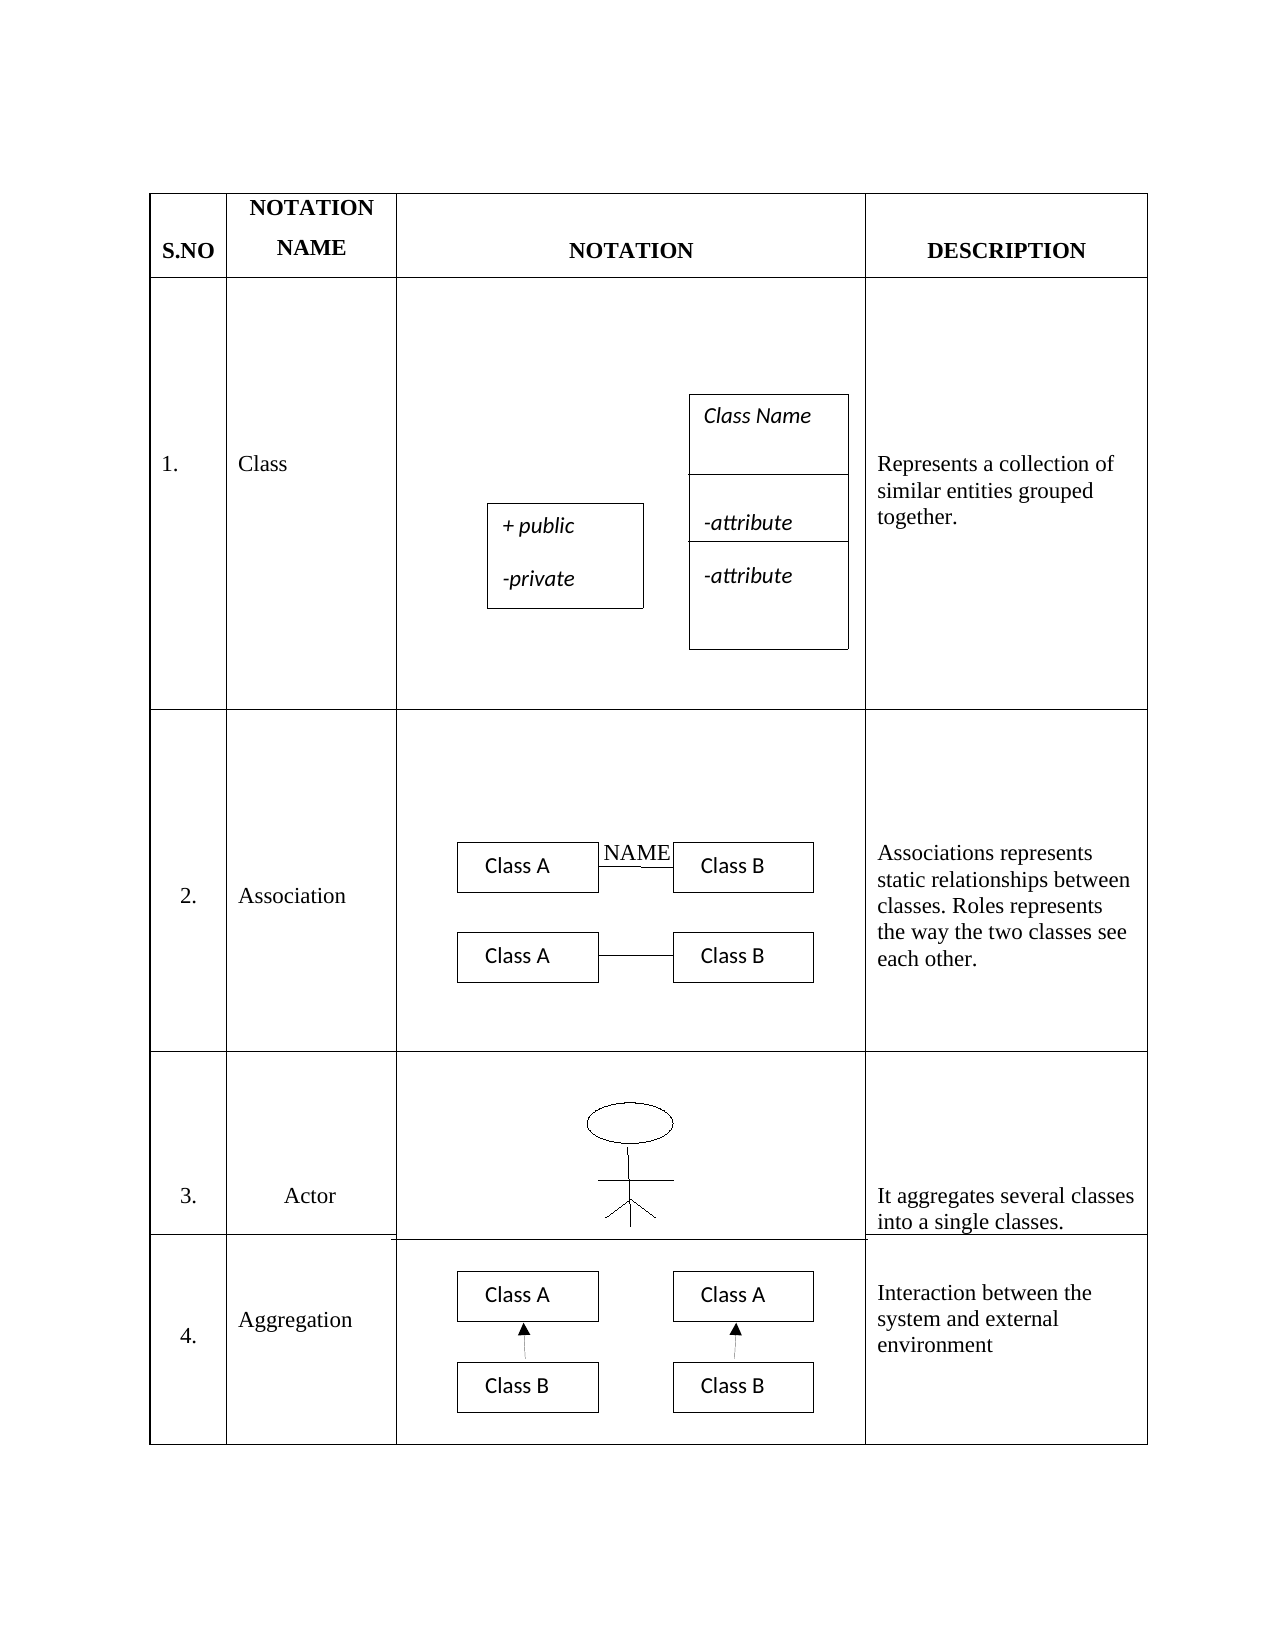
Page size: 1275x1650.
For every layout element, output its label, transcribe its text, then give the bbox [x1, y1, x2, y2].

table_cell [397, 278, 865, 709]
table_cell Association [227, 710, 396, 1051]
table_header NOTATION NAME [227, 194, 396, 277]
table_header DESCRIPTION [866, 194, 1147, 277]
table_cell 4. [151, 1235, 226, 1444]
table_cell 3. [151, 1052, 226, 1234]
table_header NOTATION [397, 194, 865, 277]
table_cell Class [227, 278, 396, 709]
table_cell 2. [151, 710, 226, 1051]
table_cell Associations represents static relationships between classes. Roles represents the way the two classes see each other. [866, 710, 1147, 1051]
table_cell name [397, 710, 865, 1051]
table_cell [397, 1052, 865, 1239]
table_cell Actor [227, 1052, 396, 1234]
table_cell 1. [151, 278, 226, 709]
table_cell Represents a collection of similar entities grouped together. [866, 278, 1147, 709]
table_cell Interaction between the system and external environment [866, 1235, 1147, 1444]
table_cell It aggregates several classes into a single classes. [866, 1052, 1147, 1234]
table_cell Aggregation [227, 1235, 396, 1444]
table_cell [397, 1240, 865, 1444]
table_header S.NO [151, 194, 226, 277]
